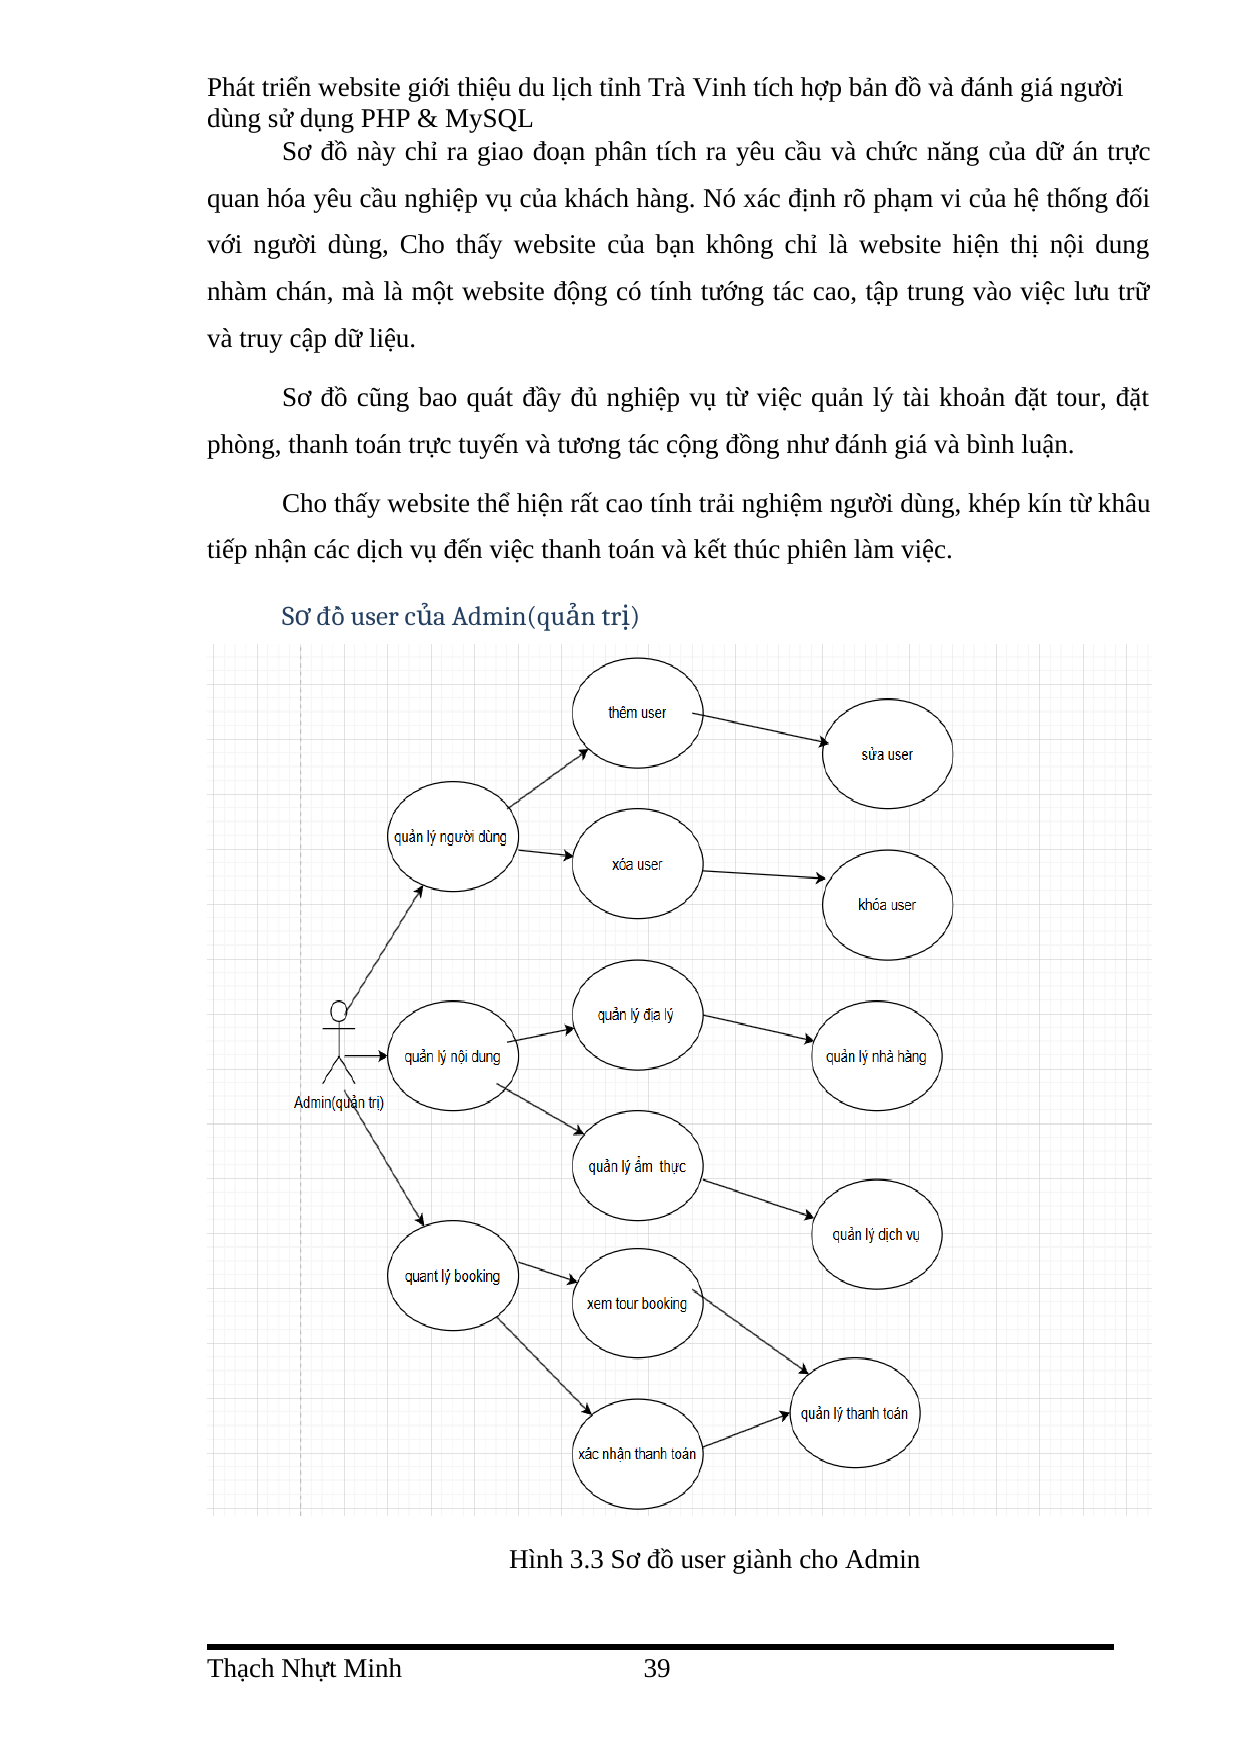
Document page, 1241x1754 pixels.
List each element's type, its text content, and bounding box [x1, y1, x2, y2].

text Sơ đồ cũng bao quát đầy đủ nghiệp vụ từ việc quản lý tài khoản đặt tour, đặt phòng, thanh toán trực tuyến và tương tác cộng đồng như đánh giá và bình luận. [207, 381, 1152, 459]
subtitle Sơ đồ user của Admin(quản trị) [207, 601, 1152, 632]
text Hình 3.3 Sơ đồ user giành cho Admin [207, 1543, 1152, 1575]
picture [206, 644, 1152, 1516]
text Sơ đồ này chỉ ra giao đoạn phân tích ra yêu cầu và chức năng của dữ án trực quan hóa yêu cầu nghiệp vụ của khách hàng. Nó xác định rõ phạm vi của hệ thống đối với người dùng, Cho thấy website của bạn không chỉ là website hiện thị nội dung nhàm chán, mà là một website động có tính tướng tác cao, tập trung vào việc lưu trữ và truy cập dữ liệu. [207, 135, 1152, 353]
text Cho thấy website thể hiện rất cao tính trải nghiệm người dùng, khép kín từ khâu tiếp nhận các dịch vụ đến việc thanh toán và kết thúc phiên làm việc. [207, 487, 1152, 565]
